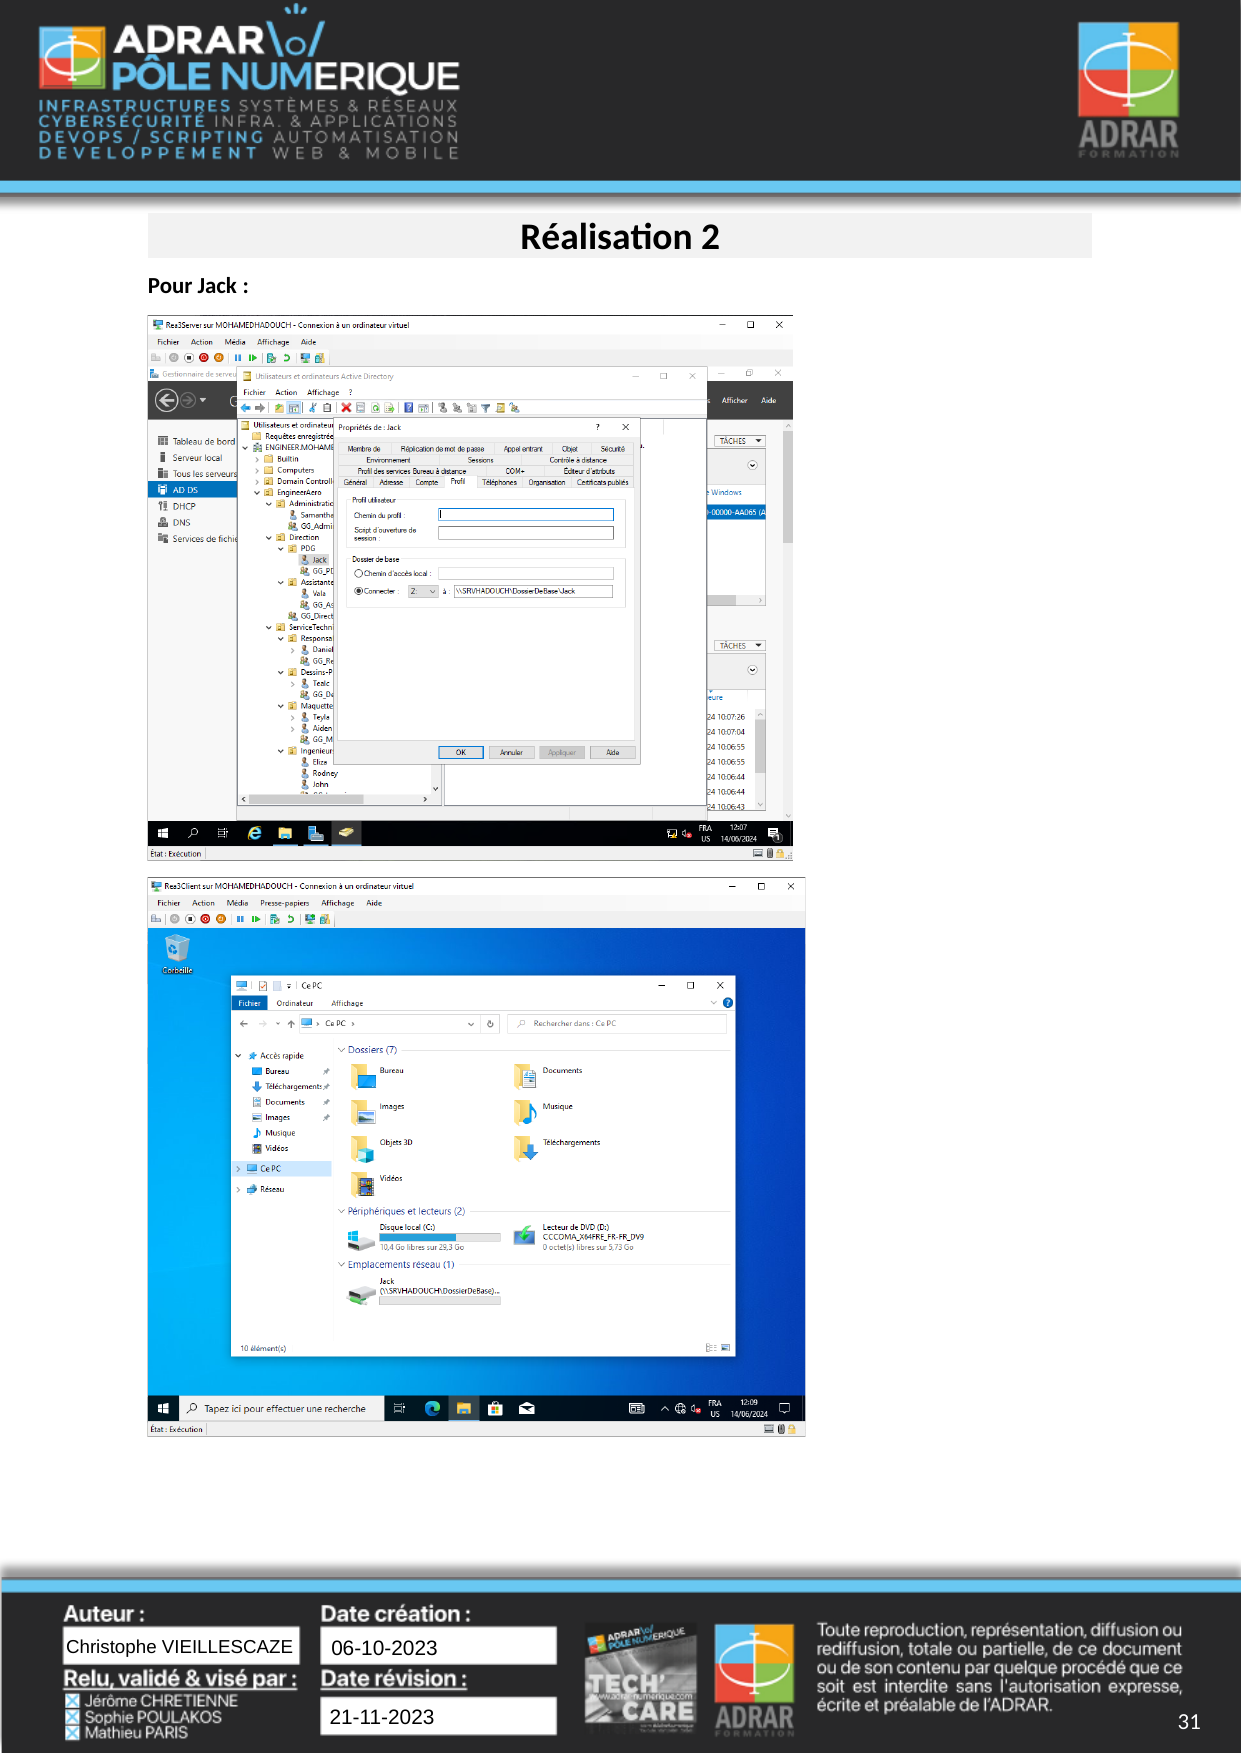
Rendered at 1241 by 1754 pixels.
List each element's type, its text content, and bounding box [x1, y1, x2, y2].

picture [147, 315, 793, 861]
picture [1, 1577, 1241, 1753]
picture [147, 877, 806, 1437]
text Pour Jack : [148, 271, 1092, 299]
picture [0, 0, 1241, 197]
picture [168, 968, 190, 972]
